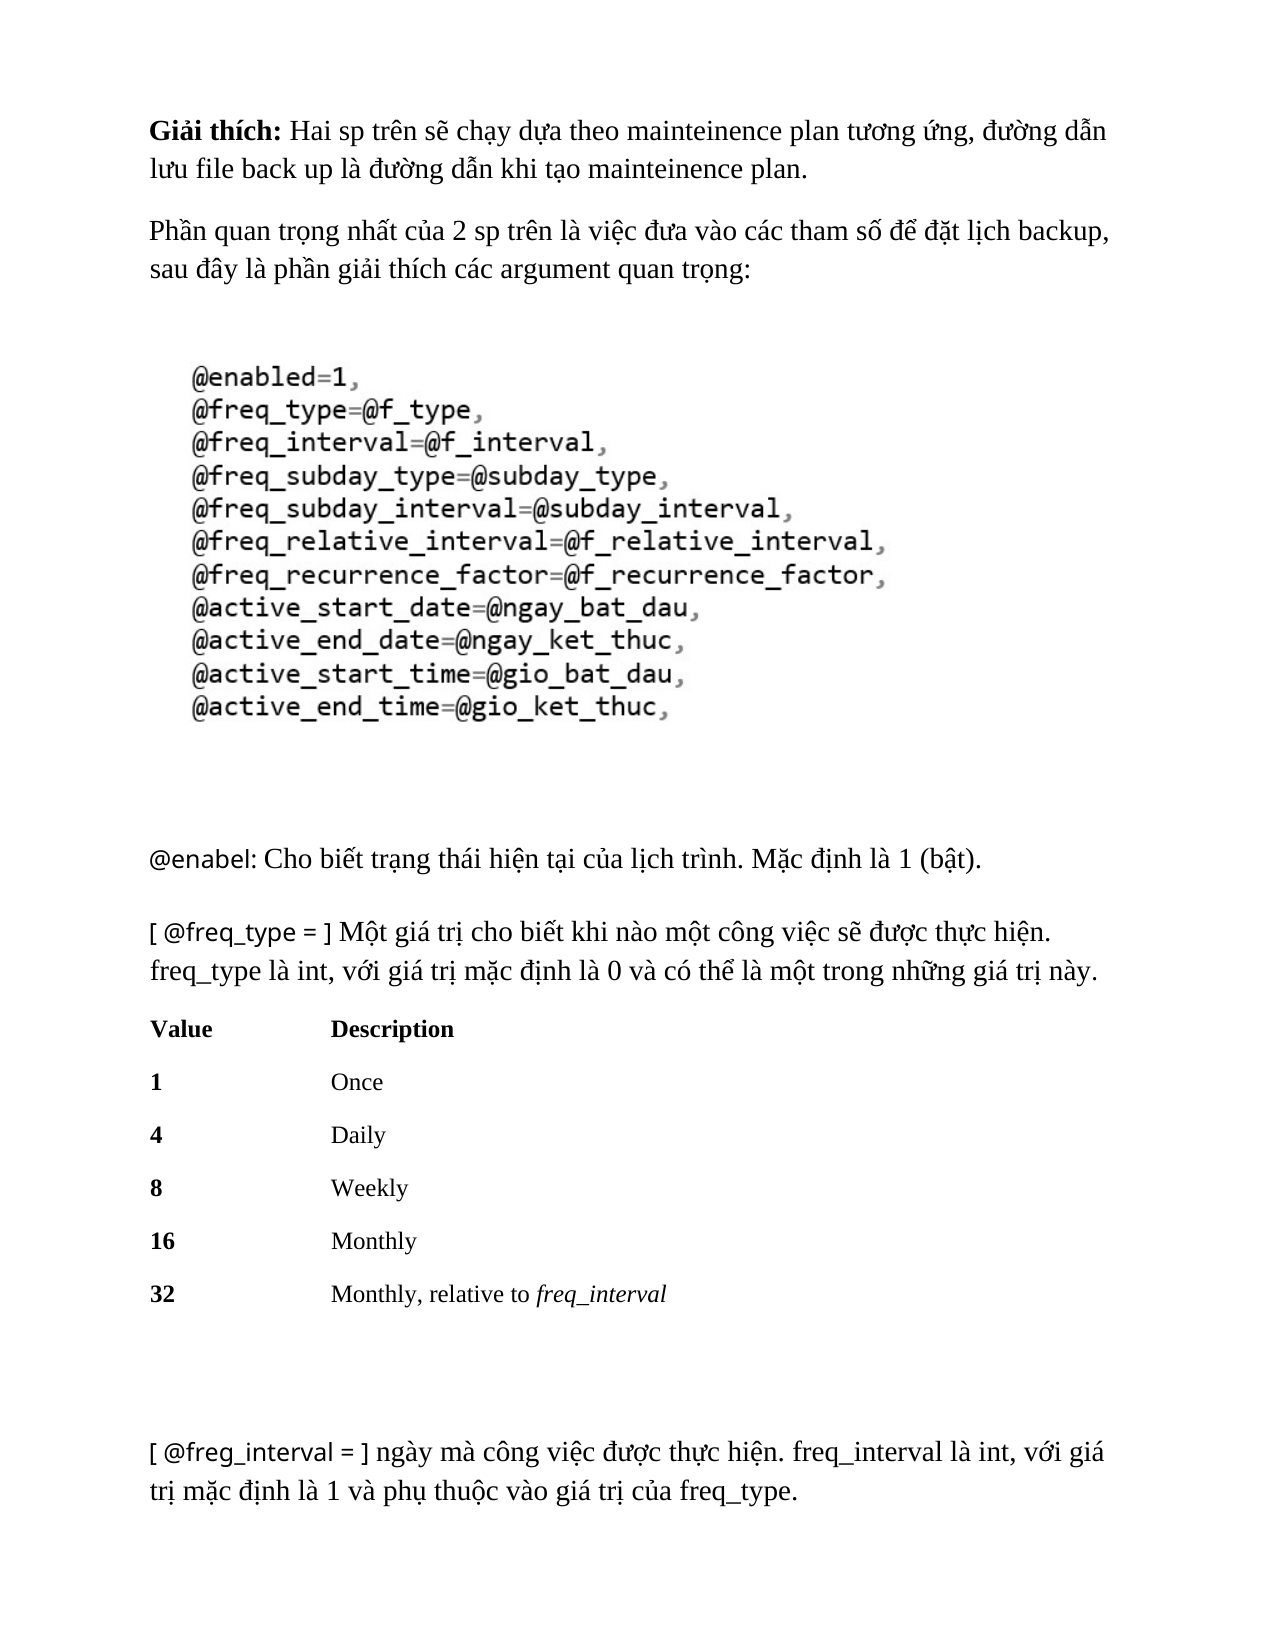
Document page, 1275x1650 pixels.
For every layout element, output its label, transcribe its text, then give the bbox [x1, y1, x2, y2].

text [ @freq_type = ] Một giá trị cho biết khi nào một công việc sẽ được thực hiện. freq_type là int, với giá trị mặc định là 0 và có thể là một trong những giá trị này. [148, 914, 1126, 987]
text @enabel: Cho biết trạng thái hiện tại của lịch trình. Mặc định là 1 (bật). [148, 841, 1126, 876]
text [ @freg_interval = ] ngày mà công việc được thực hiện. freq_interval là int, với giá trị mặc định là 1 và phụ thuộc vào giá trị của freq_type. [148, 1434, 1126, 1507]
text Value Description [150, 1014, 1192, 1042]
text 16 Monthly [150, 1226, 1192, 1255]
text 32 Monthly, relative to freq_interval [150, 1279, 1192, 1308]
text Phần quan trọng nhất của 2 sp trên là việc đưa vào các tham số để đặt lịch backup, sau đây là phần giải thích các argument quan trọng: [148, 213, 1126, 284]
text 1 Once [150, 1067, 1192, 1095]
text 4 Daily [150, 1120, 1192, 1148]
text Giải thích: Hai sp trên sẽ chạy dựa theo mainteinence plan tương ứng, đường dẫn lưu file back up là đường dẫn khi tạo mainteinence plan. [148, 113, 1126, 185]
text 8 Weekly [150, 1173, 1192, 1202]
picture [150, 361, 940, 758]
